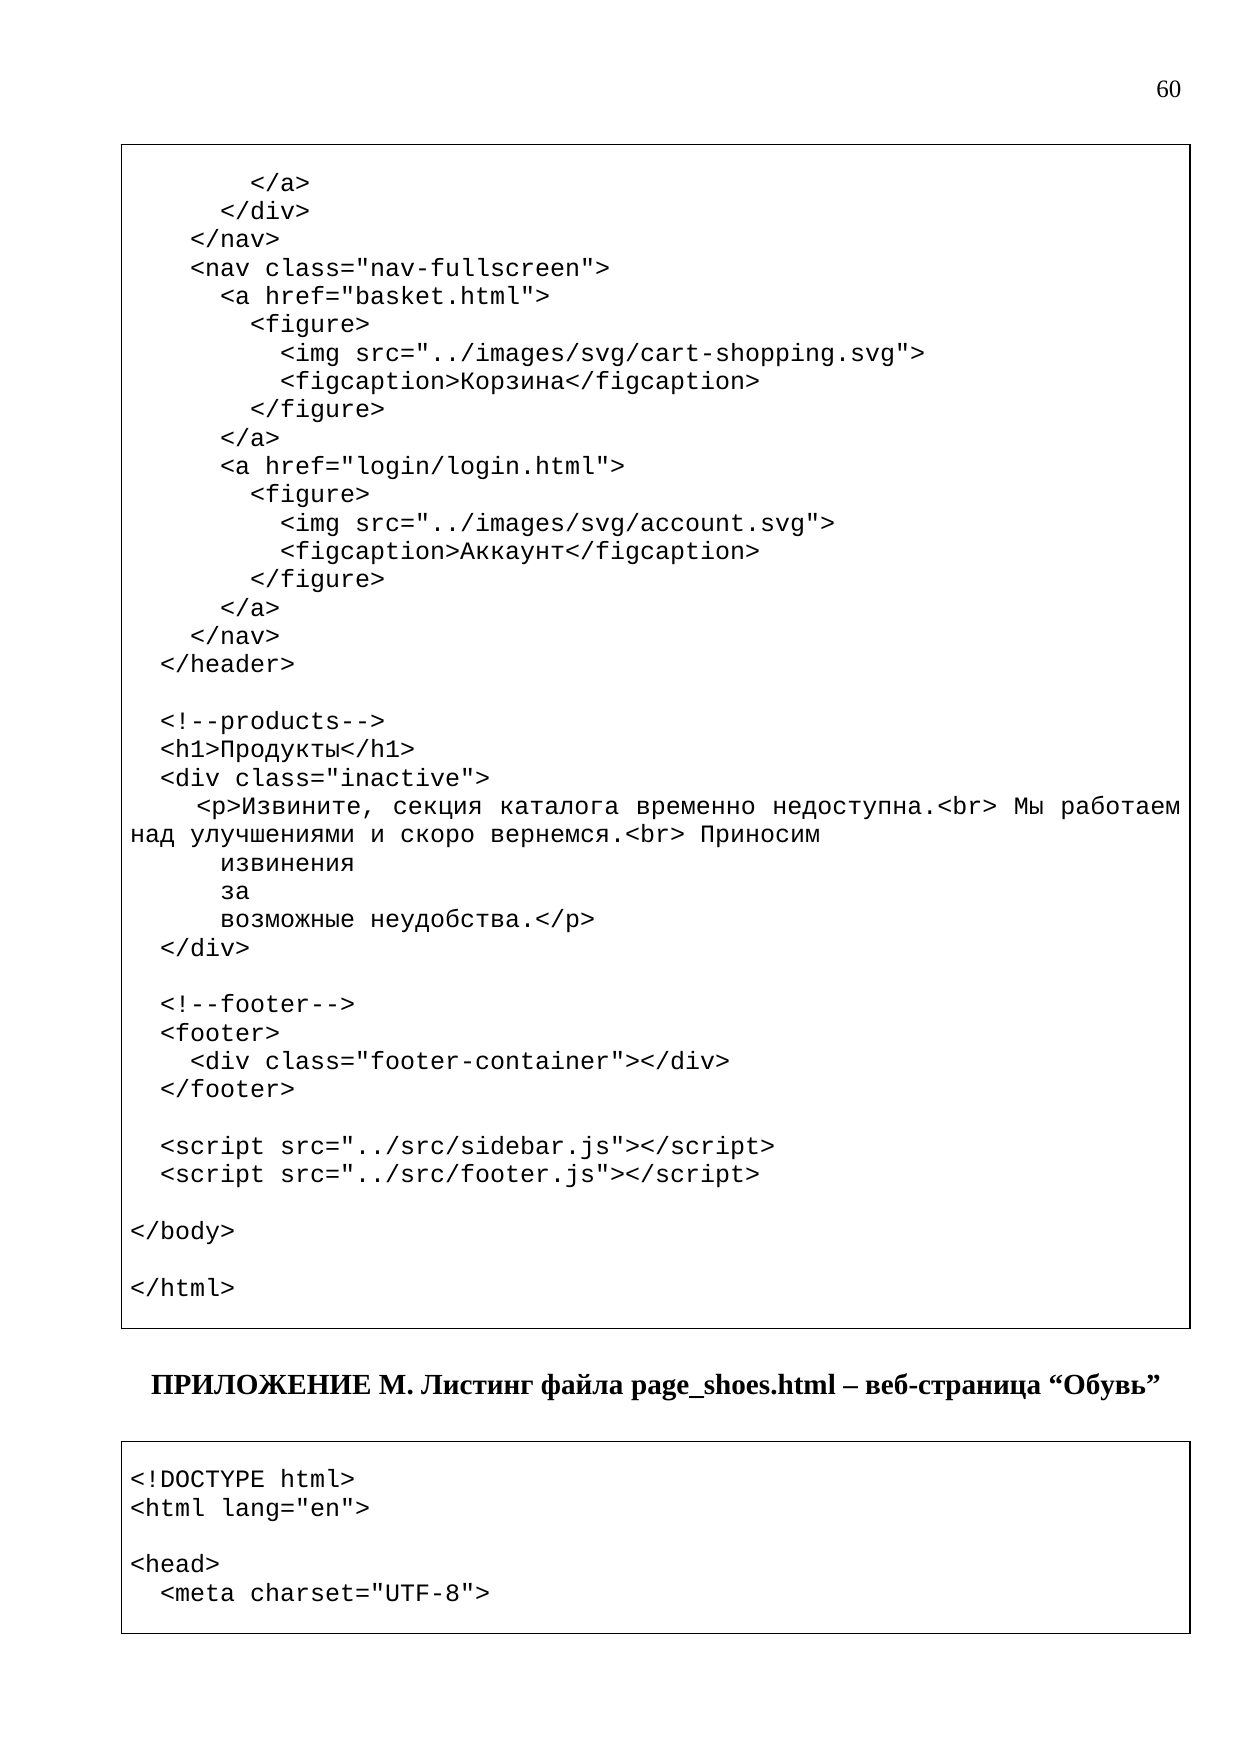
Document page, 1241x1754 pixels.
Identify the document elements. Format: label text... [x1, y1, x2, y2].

text извинения [130, 850, 1181, 878]
text <p>Извините, секция каталога временно недоступна.<br> Мы работаем над улучшениями и скоро вернемся.<br> Приносим [130, 793, 1181, 850]
subtitle ПРИЛОЖЕНИЕ М. Листинг файла page_shoes.html – веб-страница “Обувь” [130, 1367, 1181, 1401]
text </a> [122, 145, 1189, 198]
text </footer> [130, 1077, 1181, 1105]
text <figure> [130, 482, 1181, 510]
text </nav> [130, 227, 1181, 255]
text </div> [130, 198, 1181, 227]
text <figcaption>Корзина</figcaption> [130, 368, 1181, 397]
text </nav> [130, 623, 1181, 652]
text </body> [130, 1218, 1181, 1247]
text <h1>Продукты</h1> [130, 737, 1181, 765]
text <img src="../images/svg/account.svg"> [130, 510, 1181, 538]
text <nav class="nav-fullscreen"> [130, 255, 1181, 283]
text <footer> [130, 1020, 1181, 1048]
text <meta charset="UTF-8"> [122, 1554, 1189, 1633]
text <script src="../src/footer.js"></script> [130, 1162, 1181, 1190]
text <script src="../src/sidebar.js"></script> [130, 1133, 1181, 1162]
text </div> [130, 935, 1181, 963]
text <!--products--> [130, 708, 1181, 737]
text за [130, 878, 1181, 907]
text </a> [130, 425, 1181, 453]
text <!DOCTYPE html> [122, 1442, 1189, 1495]
text <a href="basket.html"> [130, 283, 1181, 312]
text <figure> [130, 312, 1181, 340]
text <figcaption>Аккаунт</figcaption> [130, 538, 1181, 567]
text <div class="footer-container"></div> [130, 1048, 1181, 1077]
text </figure> [130, 567, 1181, 595]
text </a> [130, 595, 1181, 623]
text </html> [122, 1249, 1189, 1328]
text <a href="login/login.html"> [130, 453, 1181, 482]
text <html lang="en"> [130, 1495, 1181, 1523]
text </header> [130, 652, 1181, 680]
text <!--footer--> [130, 992, 1181, 1020]
text <div class="inactive"> [130, 765, 1181, 793]
text возможные неудобства.</p> [130, 907, 1181, 935]
text </figure> [130, 397, 1181, 425]
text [130, 340, 1181, 368]
